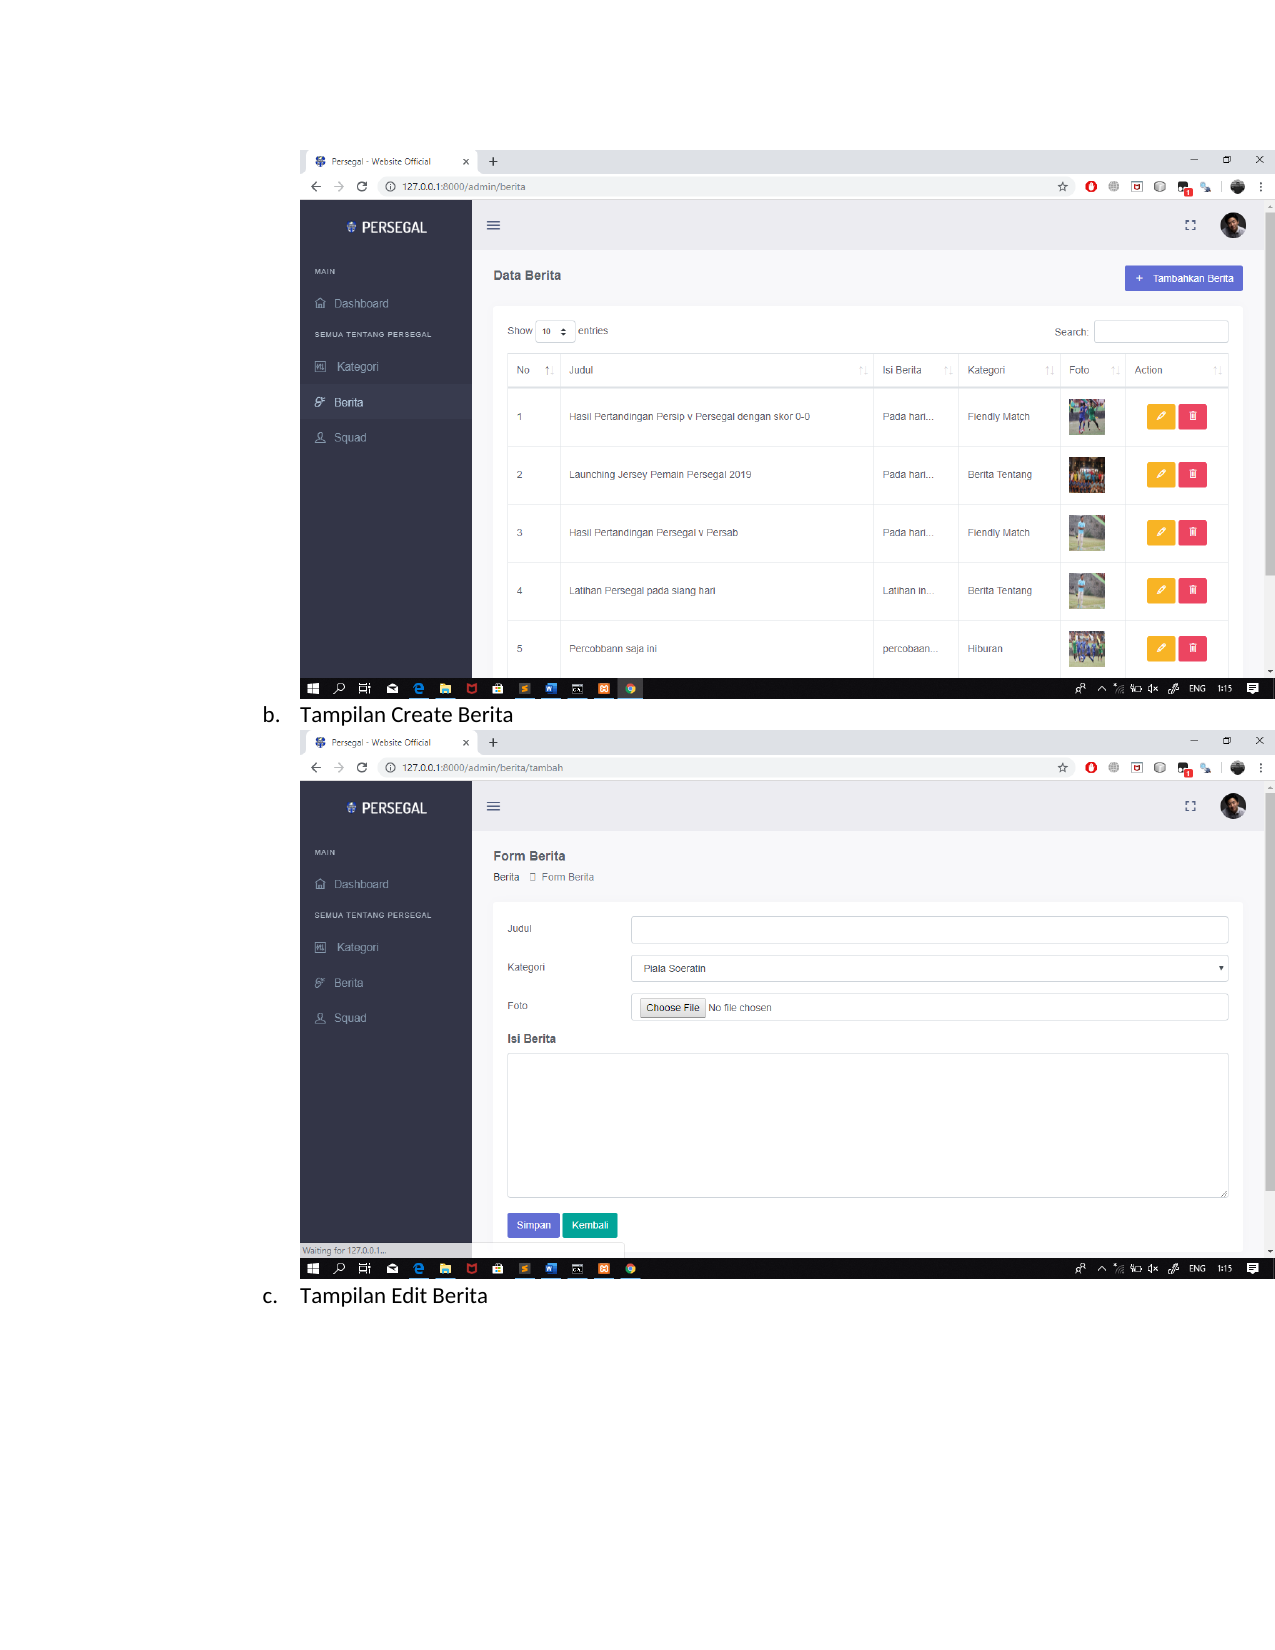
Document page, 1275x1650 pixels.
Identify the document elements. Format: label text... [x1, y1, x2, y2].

list Tampilan Create Berita [262, 700, 1125, 728]
picture [300, 730, 1275, 1279]
picture [300, 150, 1275, 699]
list Tampilan Edit Berita [262, 1281, 1125, 1309]
